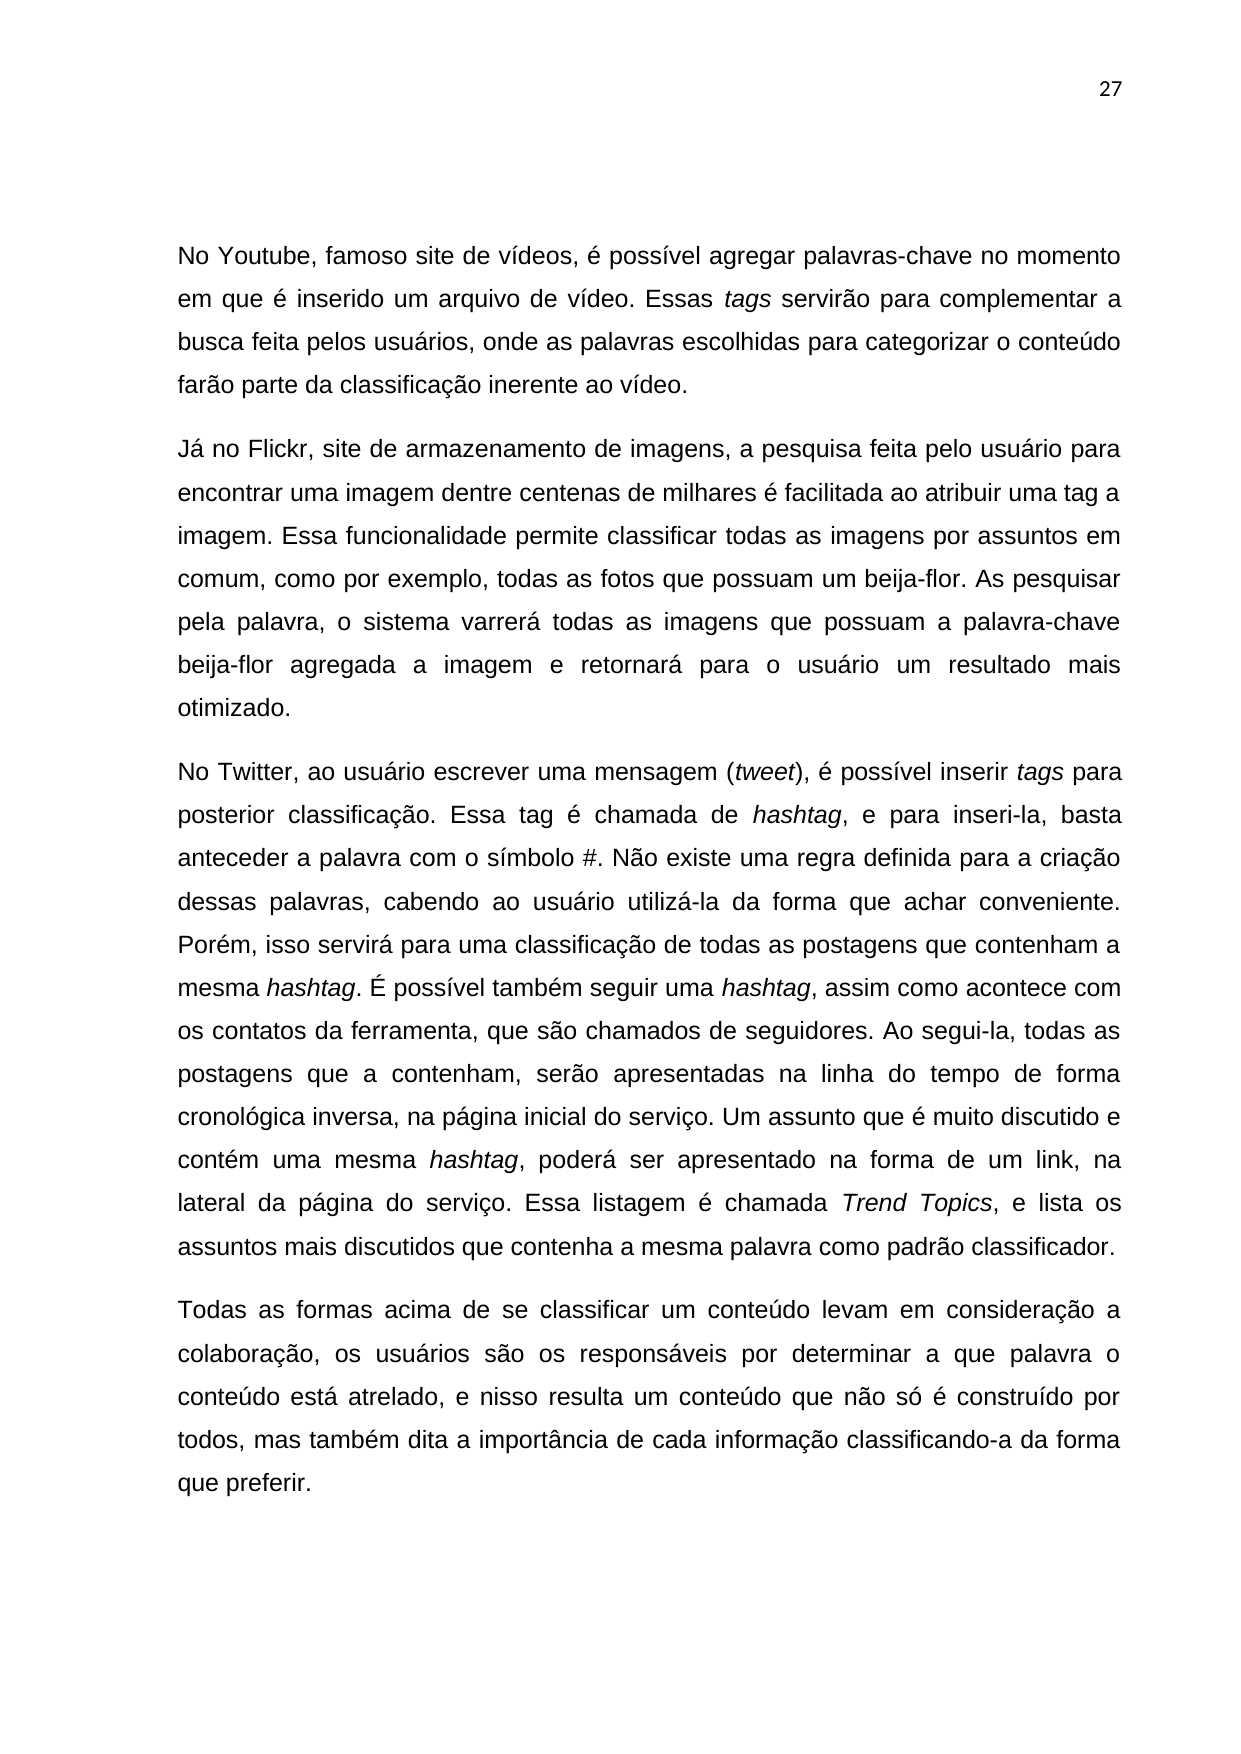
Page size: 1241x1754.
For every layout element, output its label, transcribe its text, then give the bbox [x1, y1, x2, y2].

text Já no Flickr, site de armazenamento de imagens, a pesquisa feita pelo usuário para encontrar uma imagem dentre centenas de milhares é facilitada ao atribuir uma tag a imagem. Essa funcionalidade permite classificar todas as imagens por assuntos em comum, como por exemplo, todas as fotos que possuam um beija-flor. As pesquisar pela palavra, o sistema varrerá todas as imagens que possuam a palavra-chave beija-flor agregada a imagem e retornará para o usuário um resultado mais otimizado. [177, 434, 1122, 722]
text No Twitter, ao usuário escrever uma mensagem (tweet), é possível inserir tags para posterior classificação. Essa tag é chamada de hashtag, e para inseri-la, basta anteceder a palavra com o símbolo #. Não existe uma regra definida para a criação dessas palavras, cabendo ao usuário utilizá-la da forma que achar conveniente. Porém, isso servirá para uma classificação de todas as postagens que contenham a mesma hashtag. É possível também seguir uma hashtag, assim como acontece com os contatos da ferramenta, que são chamados de seguidores. Ao segui-la, todas as postagens que a contenham, serão apresentadas na linha do tempo de forma cronológica inversa, na página inicial do serviço. Um assunto que é muito discutido e contém uma mesma hashtag, poderá ser apresentado na forma de um link, na lateral da página do serviço. Essa listagem é chamada Trend Topics, e lista os assuntos mais discutidos que contenha a mesma palavra como padrão classificador. [177, 757, 1122, 1260]
text No Youtube, famoso site de vídeos, é possível agregar palavras-chave no momento em que é inserido um arquivo de vídeo. Essas tags servirão para complementar a busca feita pelos usuários, onde as palavras escolhidas para categorizar o conteúdo farão parte da classificação inerente ao vídeo. [177, 241, 1122, 399]
text Todas as formas acima de se classificar um conteúdo levam em consideração a colaboração, os usuários são os responsáveis por determinar a que palavra o conteúdo está atrelado, e nisso resulta um conteúdo que não só é construído por todos, mas também dita a importância de cada informação classificando-a da forma que preferir. [177, 1296, 1122, 1497]
